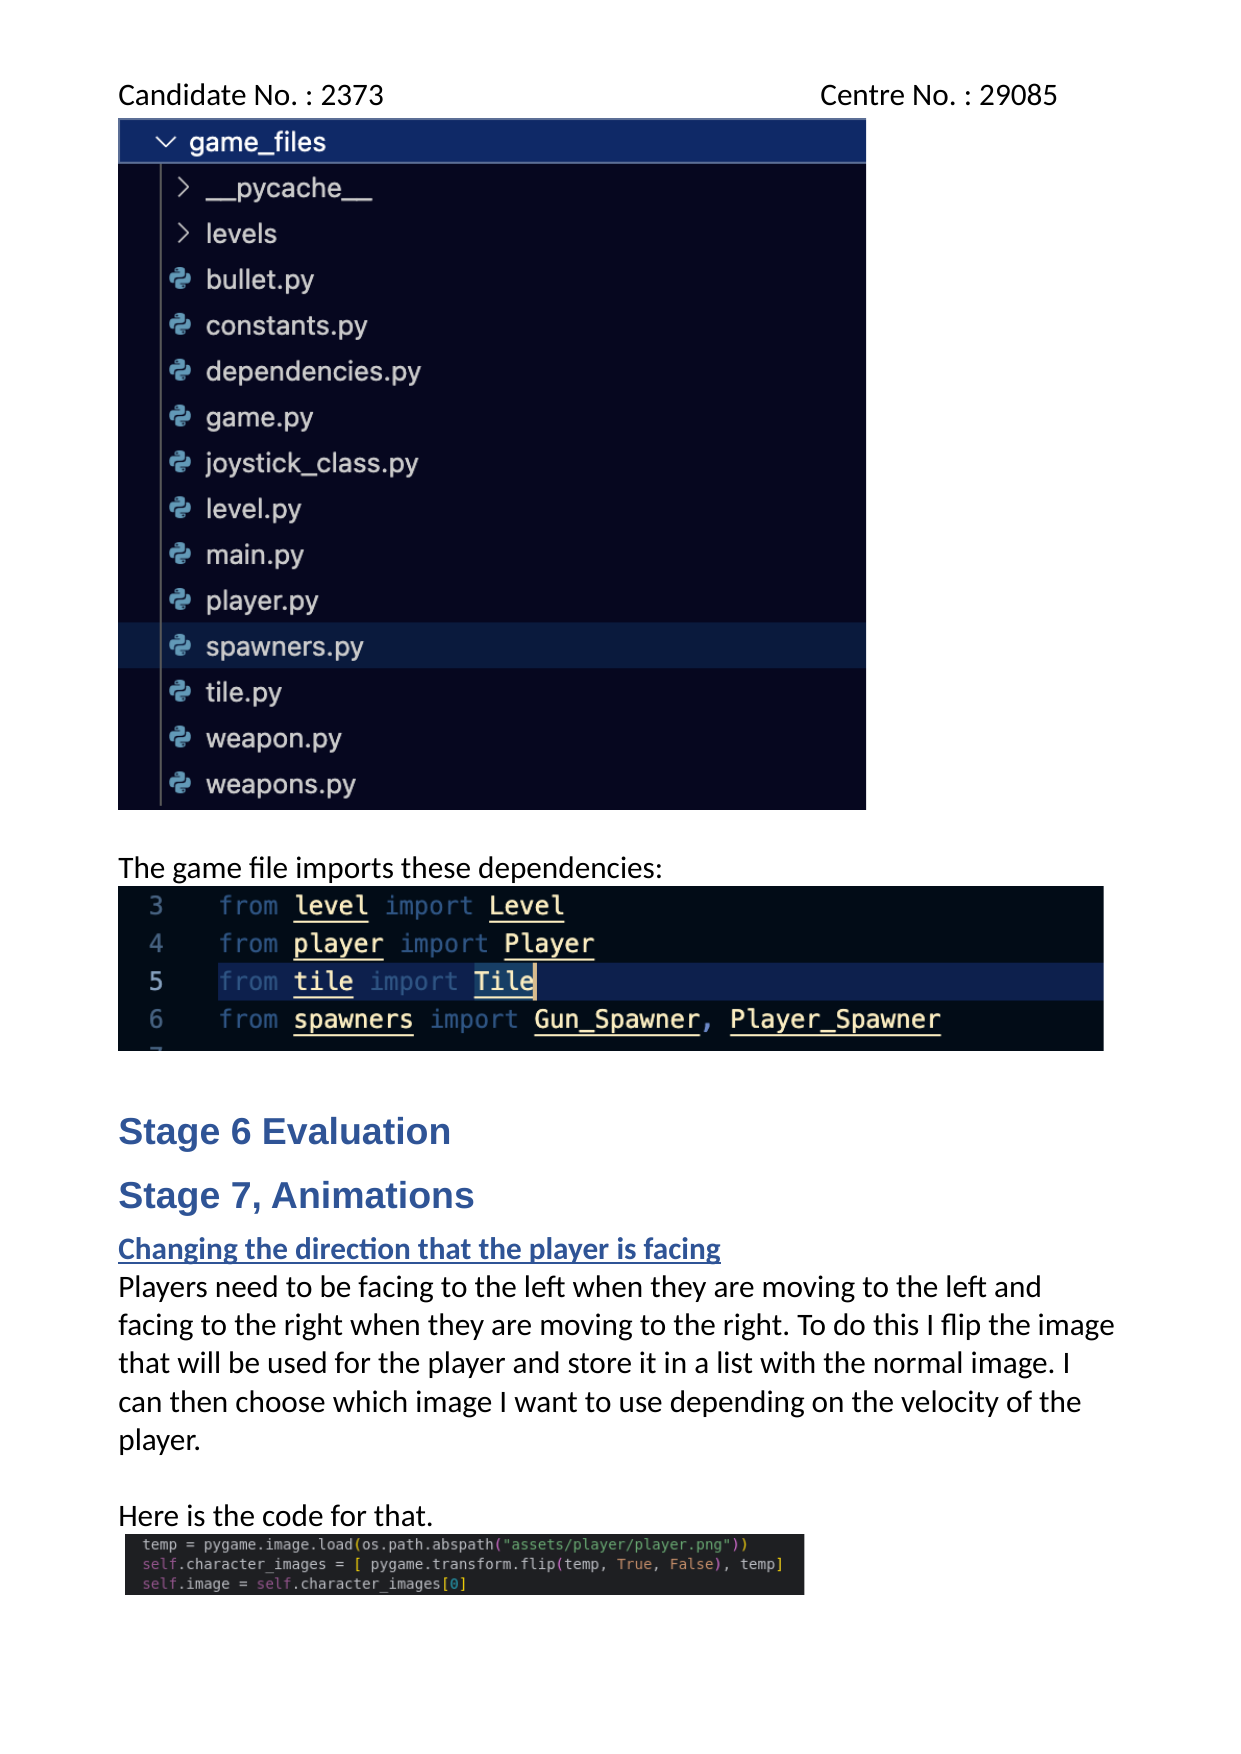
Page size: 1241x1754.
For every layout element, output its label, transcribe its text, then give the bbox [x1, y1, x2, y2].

picture [125, 1534, 805, 1595]
subtitle Stage 6 Evaluation [118, 1109, 1122, 1153]
text Players need to be facing to the left when they are moving to the left and facing to the right when they are moving to the right. To do this I flip the image that will be used for the player and store it in a list with the normal image. I can then choose which image I want to use depending on the velocity of the player. [118, 1267, 1122, 1458]
subtitle Stage 7, Animations [118, 1173, 1122, 1217]
picture [118, 886, 1104, 1051]
text Here is the code for that. [118, 1496, 1122, 1534]
picture [118, 118, 867, 810]
subtitle Changing the direction that the player is facing [118, 1229, 1122, 1267]
